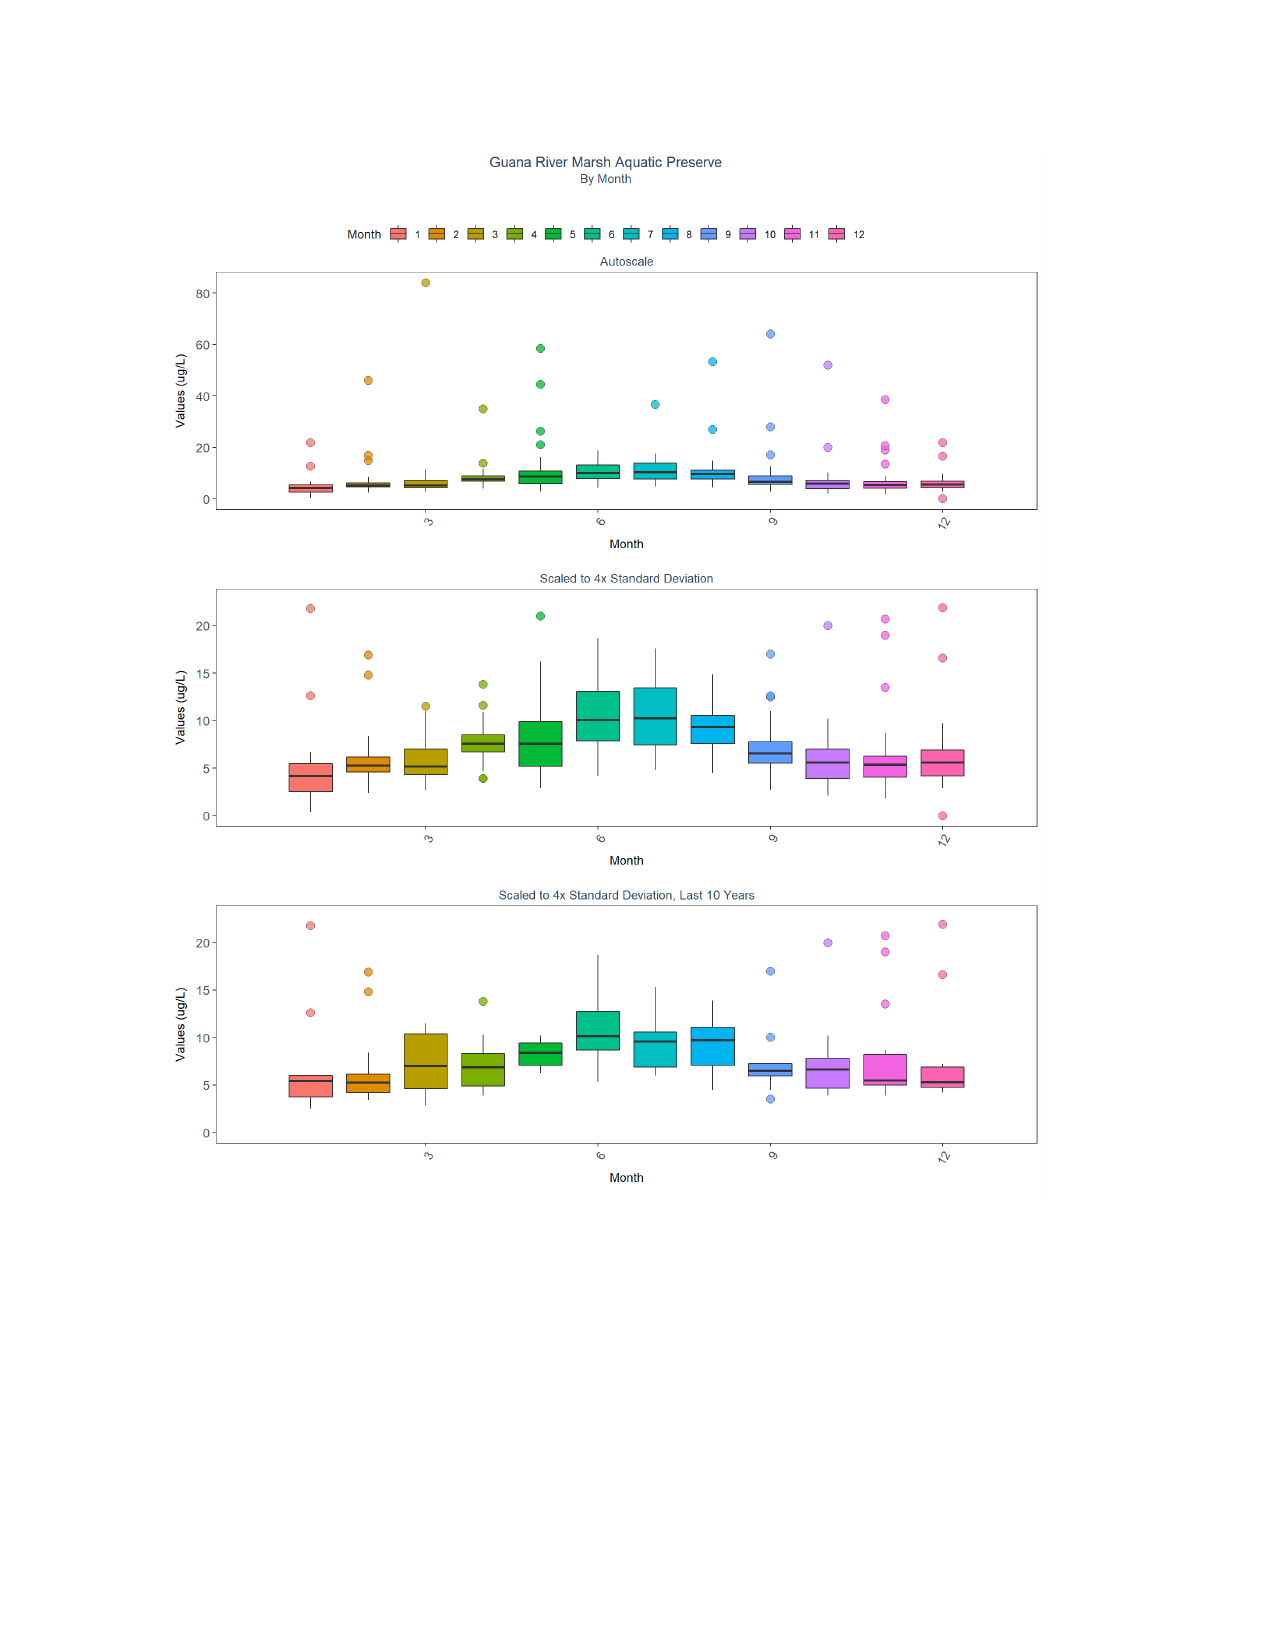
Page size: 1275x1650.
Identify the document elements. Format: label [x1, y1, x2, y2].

picture [168, 150, 1044, 1200]
